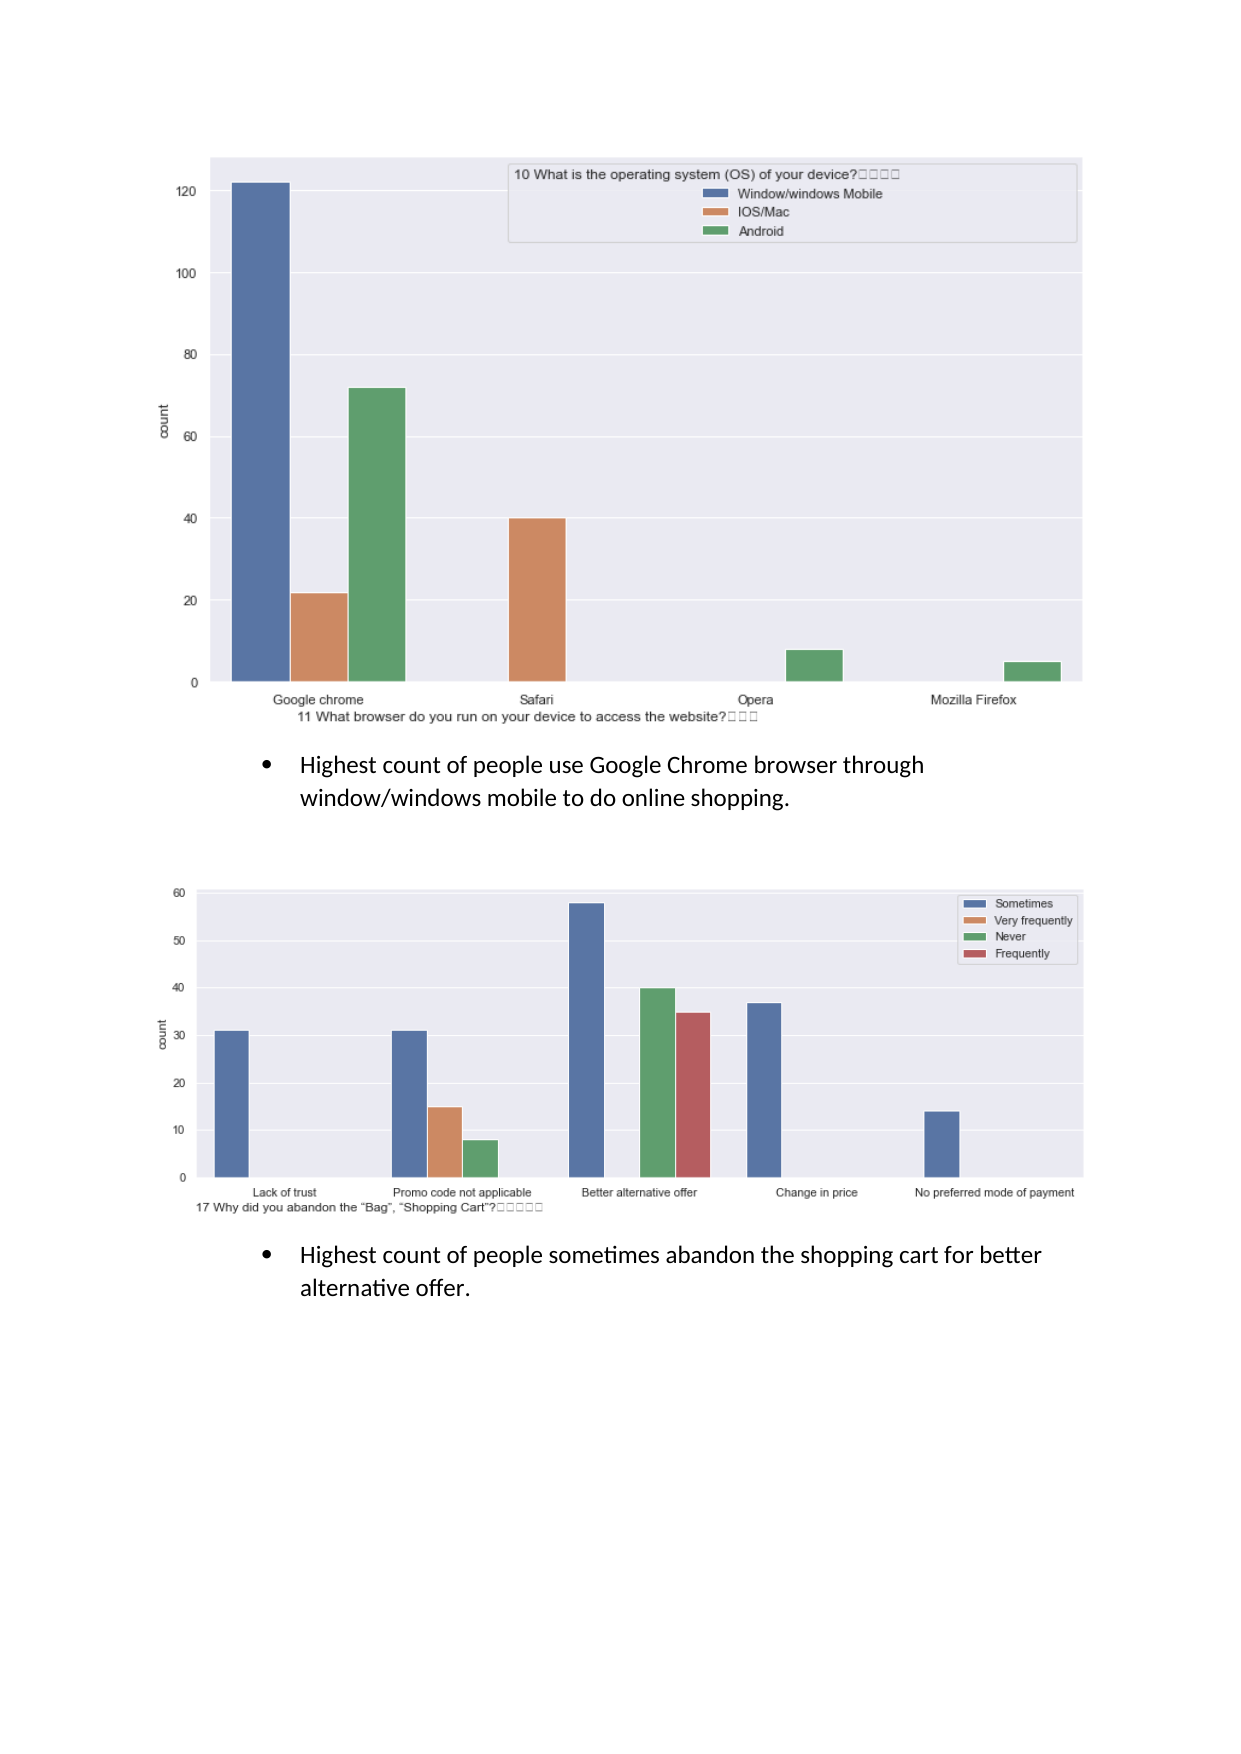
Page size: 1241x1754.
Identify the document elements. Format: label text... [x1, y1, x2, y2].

list Highest count of people sometimes abandon the shopping cart for better alternative offer. [262, 1239, 1090, 1303]
list Highest count of people use Google Chrome browser through window/windows mobile to do online shopping. [262, 749, 1090, 812]
picture [150, 150, 1091, 731]
picture [150, 881, 1091, 1221]
